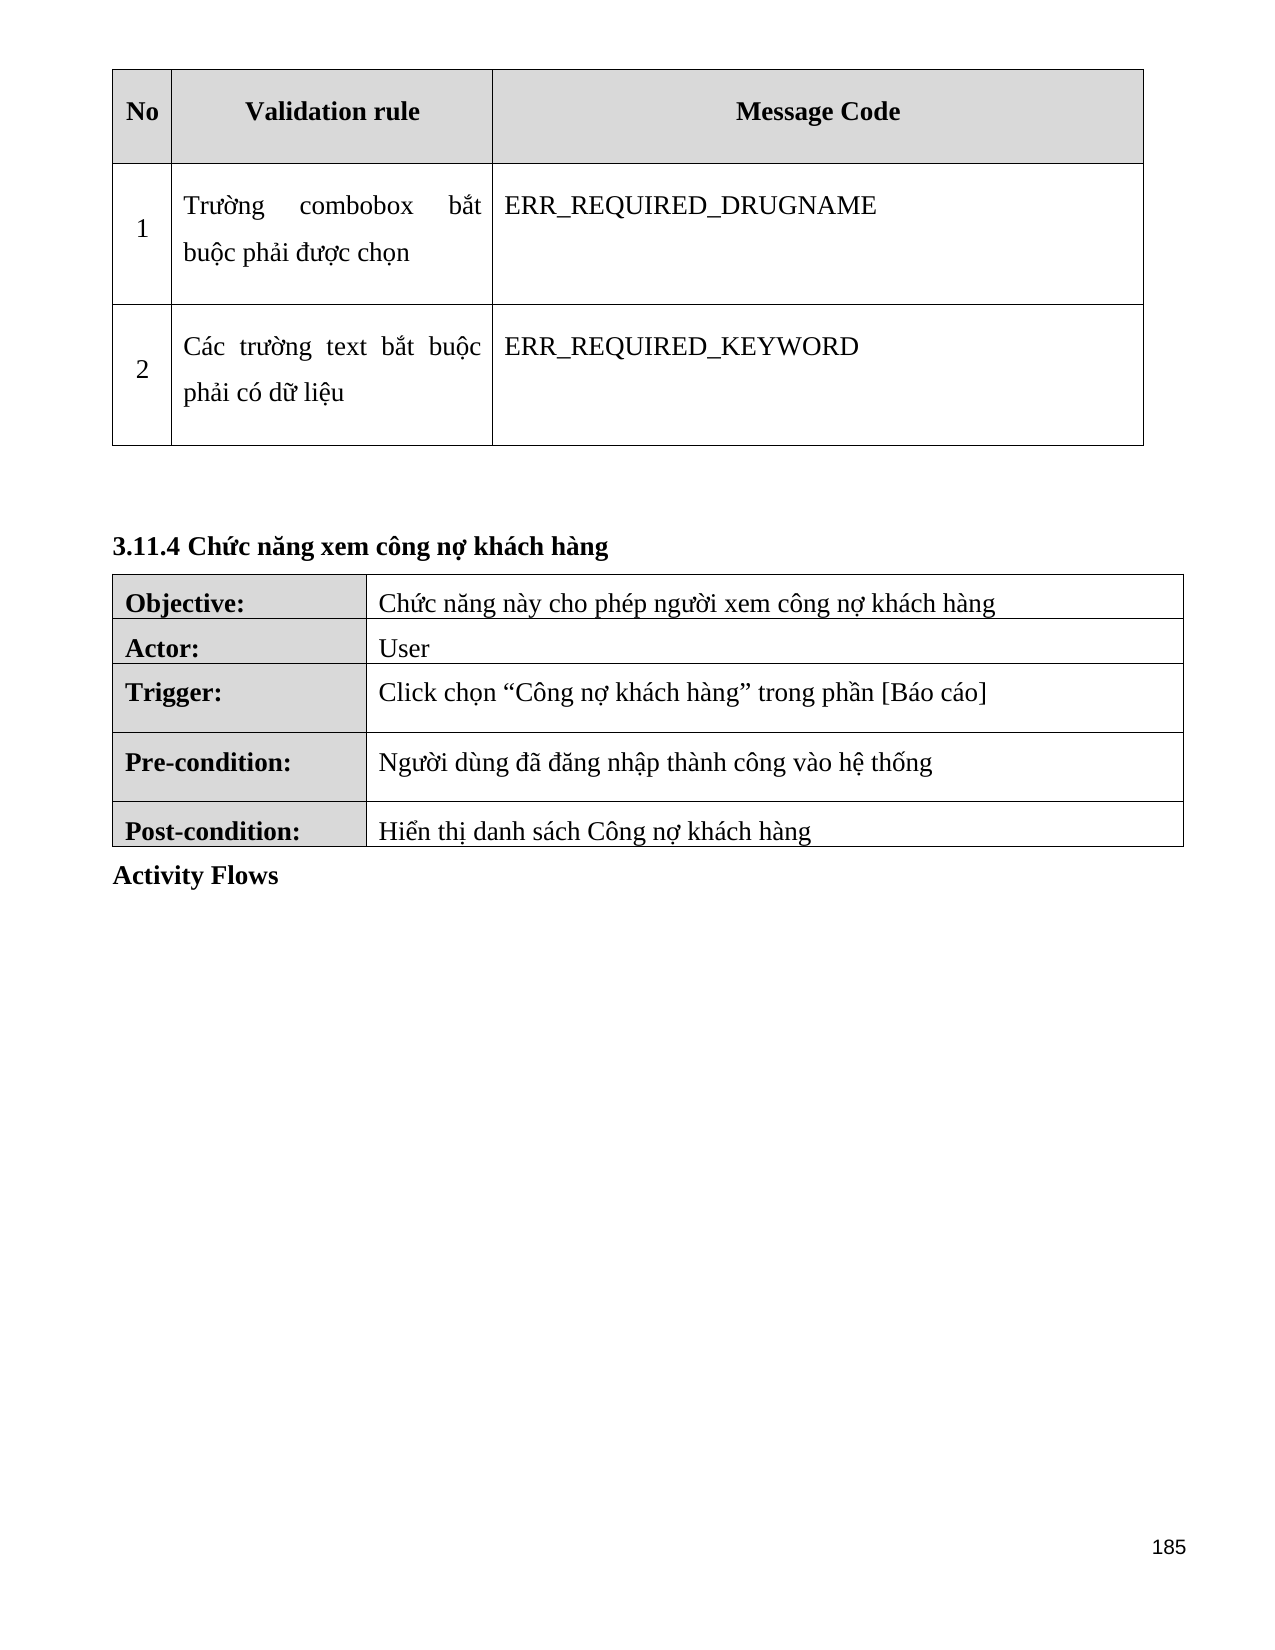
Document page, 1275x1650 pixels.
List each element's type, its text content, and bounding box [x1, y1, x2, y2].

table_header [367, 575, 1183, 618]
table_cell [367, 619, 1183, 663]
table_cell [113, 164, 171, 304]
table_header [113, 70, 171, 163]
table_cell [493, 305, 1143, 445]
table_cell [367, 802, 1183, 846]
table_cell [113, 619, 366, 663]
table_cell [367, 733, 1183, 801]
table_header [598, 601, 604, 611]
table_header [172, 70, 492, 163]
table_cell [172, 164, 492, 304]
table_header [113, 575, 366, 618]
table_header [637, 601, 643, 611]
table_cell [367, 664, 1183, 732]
subtitle Chức năng xem công nợ khách hàng [112, 530, 1186, 561]
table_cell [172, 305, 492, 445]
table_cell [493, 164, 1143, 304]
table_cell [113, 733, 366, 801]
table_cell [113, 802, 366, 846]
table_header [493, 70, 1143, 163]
text Activity Flows [112, 859, 1186, 891]
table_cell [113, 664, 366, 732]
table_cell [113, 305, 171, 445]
